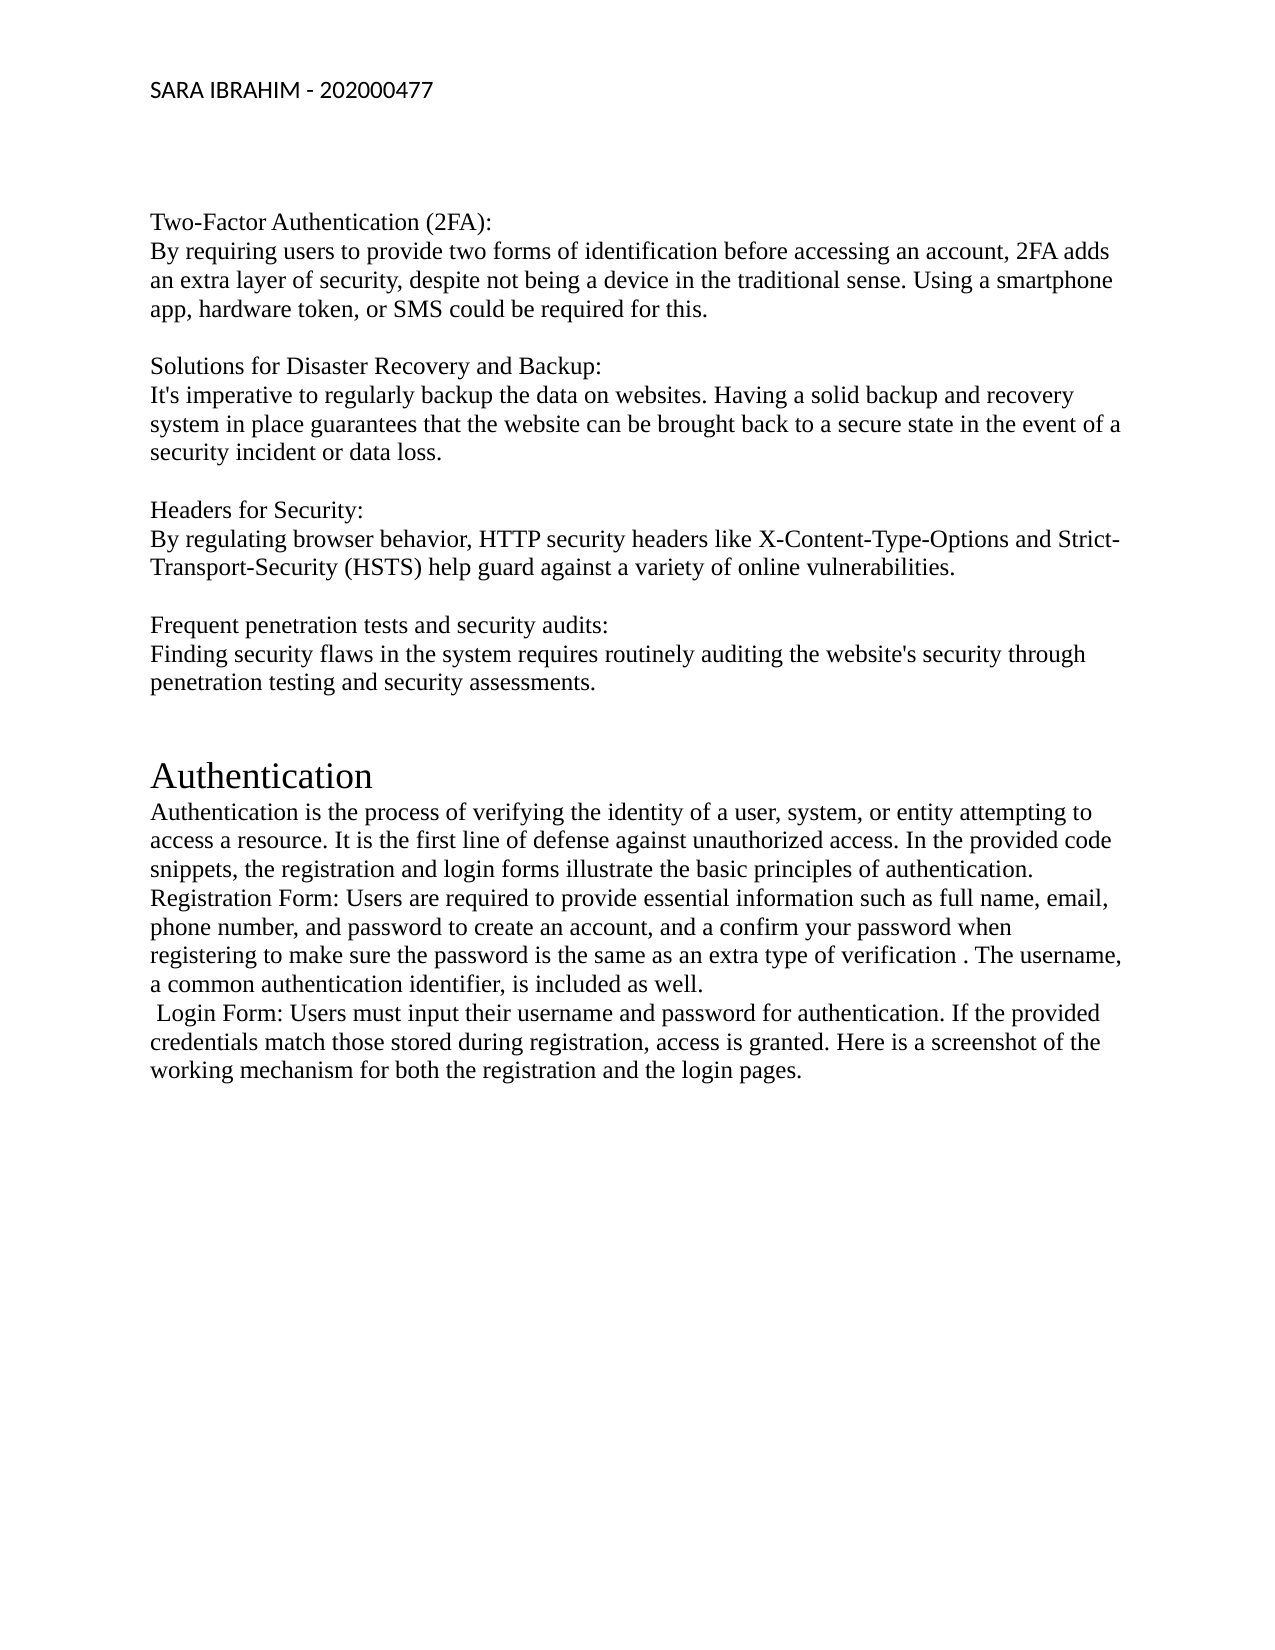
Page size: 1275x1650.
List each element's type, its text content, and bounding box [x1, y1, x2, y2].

text Login Form: Users must input their username and password for authentication. If the provided credentials match those stored during registration, access is granted. Here is a screenshot of the working mechanism for both the registration and the login pages. [150, 998, 1125, 1084]
text Finding security flaws in the system requires routinely auditing the website's security through penetration testing and security assessments. [150, 639, 1125, 696]
text Headers for Security: [150, 495, 1125, 524]
text Solutions for Disaster Recovery and Backup: [150, 351, 1125, 380]
text By requiring users to provide two forms of identification before accessing an account, 2FA adds an extra layer of security, despite not being a device in the traditional sense. Using a smartphone app, hardware token, or SMS could be required for this. [150, 236, 1125, 322]
text Authentication [150, 754, 1125, 797]
text Authentication is the process of verifying the identity of a user, system, or entity attempting to access a resource. It is the first line of defense against unauthorized access. In the provided code snippets, the registration and login forms illustrate the basic principles of authentication. [150, 797, 1125, 883]
text By regulating browser behavior, HTTP security headers like X-Content-Type-Options and Strict-Transport-Security (HSTS) help guard against a variety of online vulnerabilities. [150, 524, 1125, 581]
text Frequent penetration tests and security audits: [150, 610, 1125, 639]
text It's imperative to regularly backup the data on websites. Having a solid backup and recovery system in place guarantees that the website can be brought back to a secure state in the event of a security incident or data loss. [150, 380, 1125, 466]
text Two-Factor Authentication (2FA): [150, 207, 1125, 236]
text Registration Form: Users are required to provide essential information such as full name, email, phone number, and password to create an account, and a confirm your password when registering to make sure the password is the same as an extra type of verification . The username, a common authentication identifier, is included as well. [150, 883, 1125, 998]
